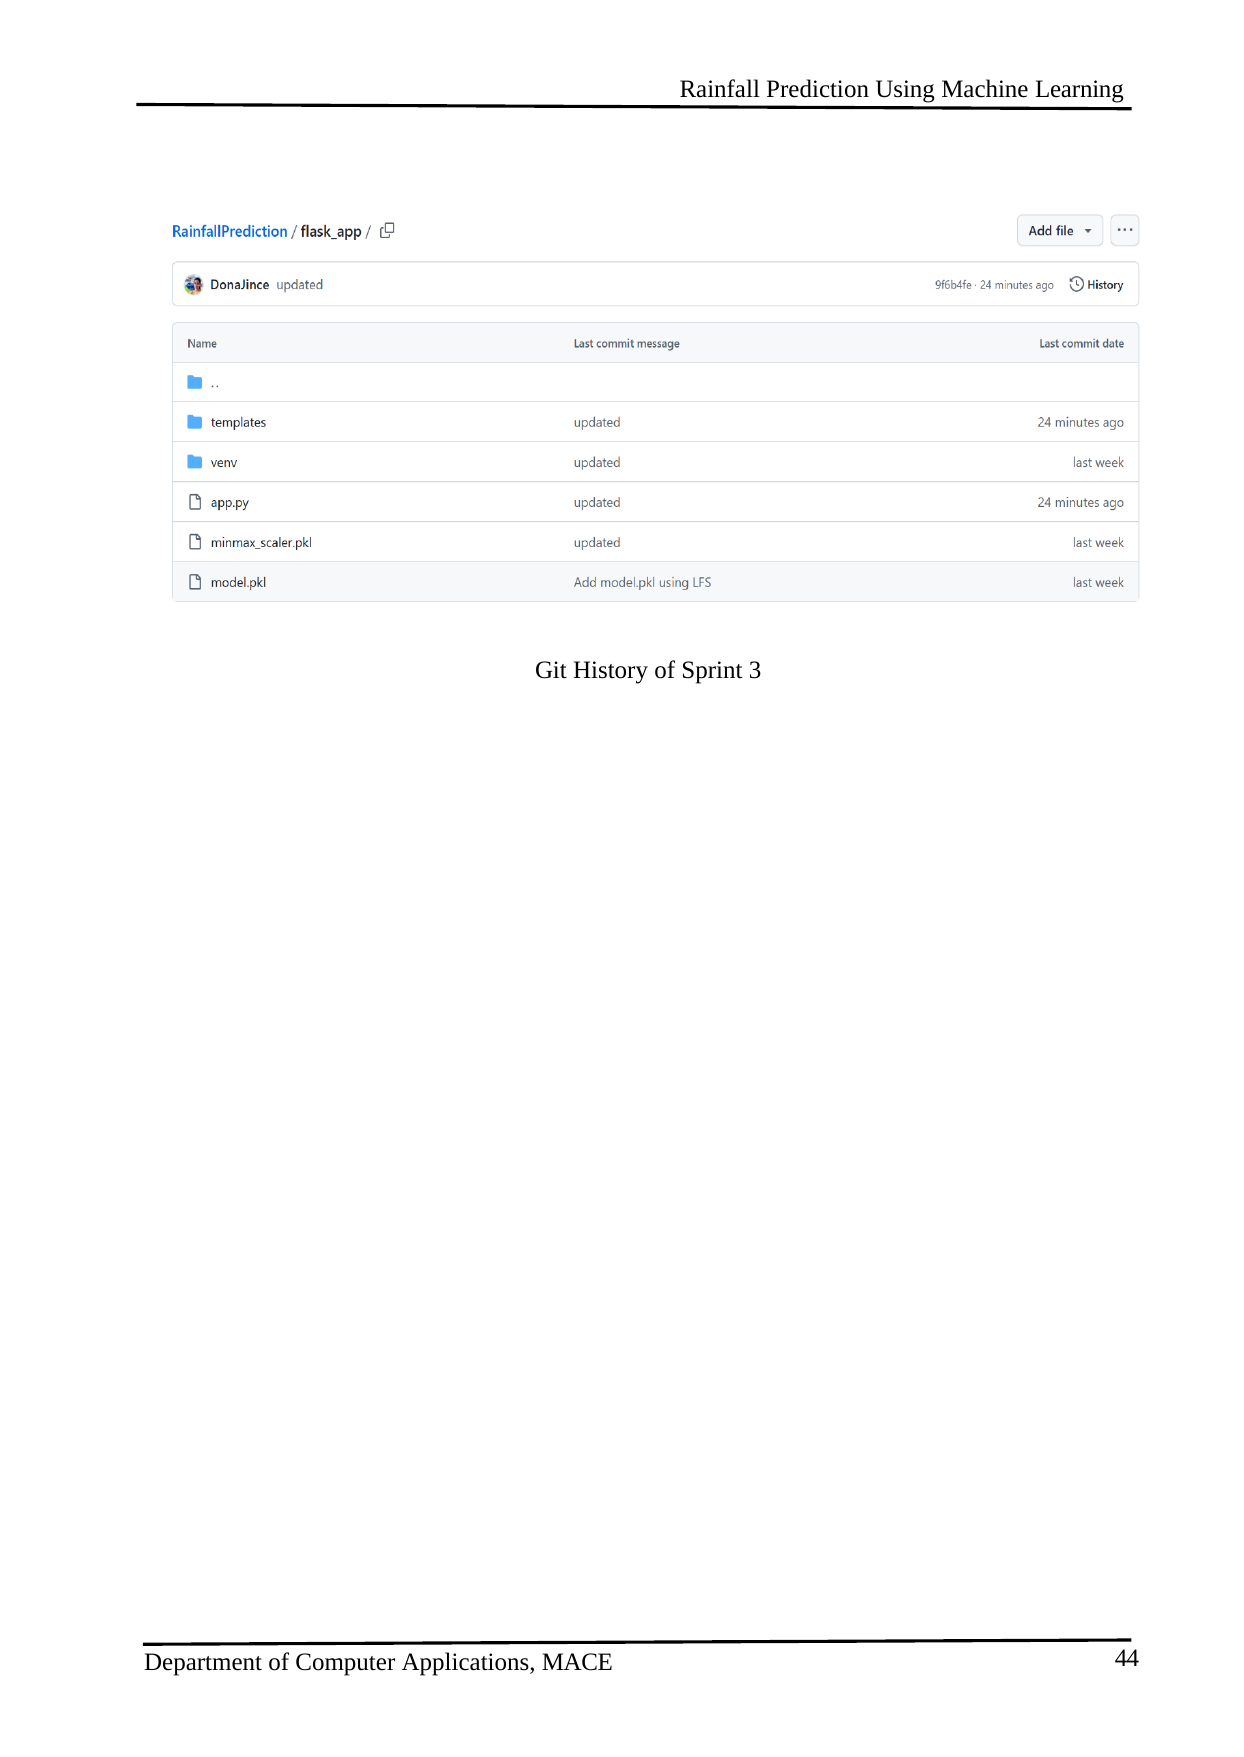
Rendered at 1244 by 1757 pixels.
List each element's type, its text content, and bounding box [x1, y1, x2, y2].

text Git History of Sprint 3 [119, 656, 1177, 684]
picture [161, 203, 1141, 619]
